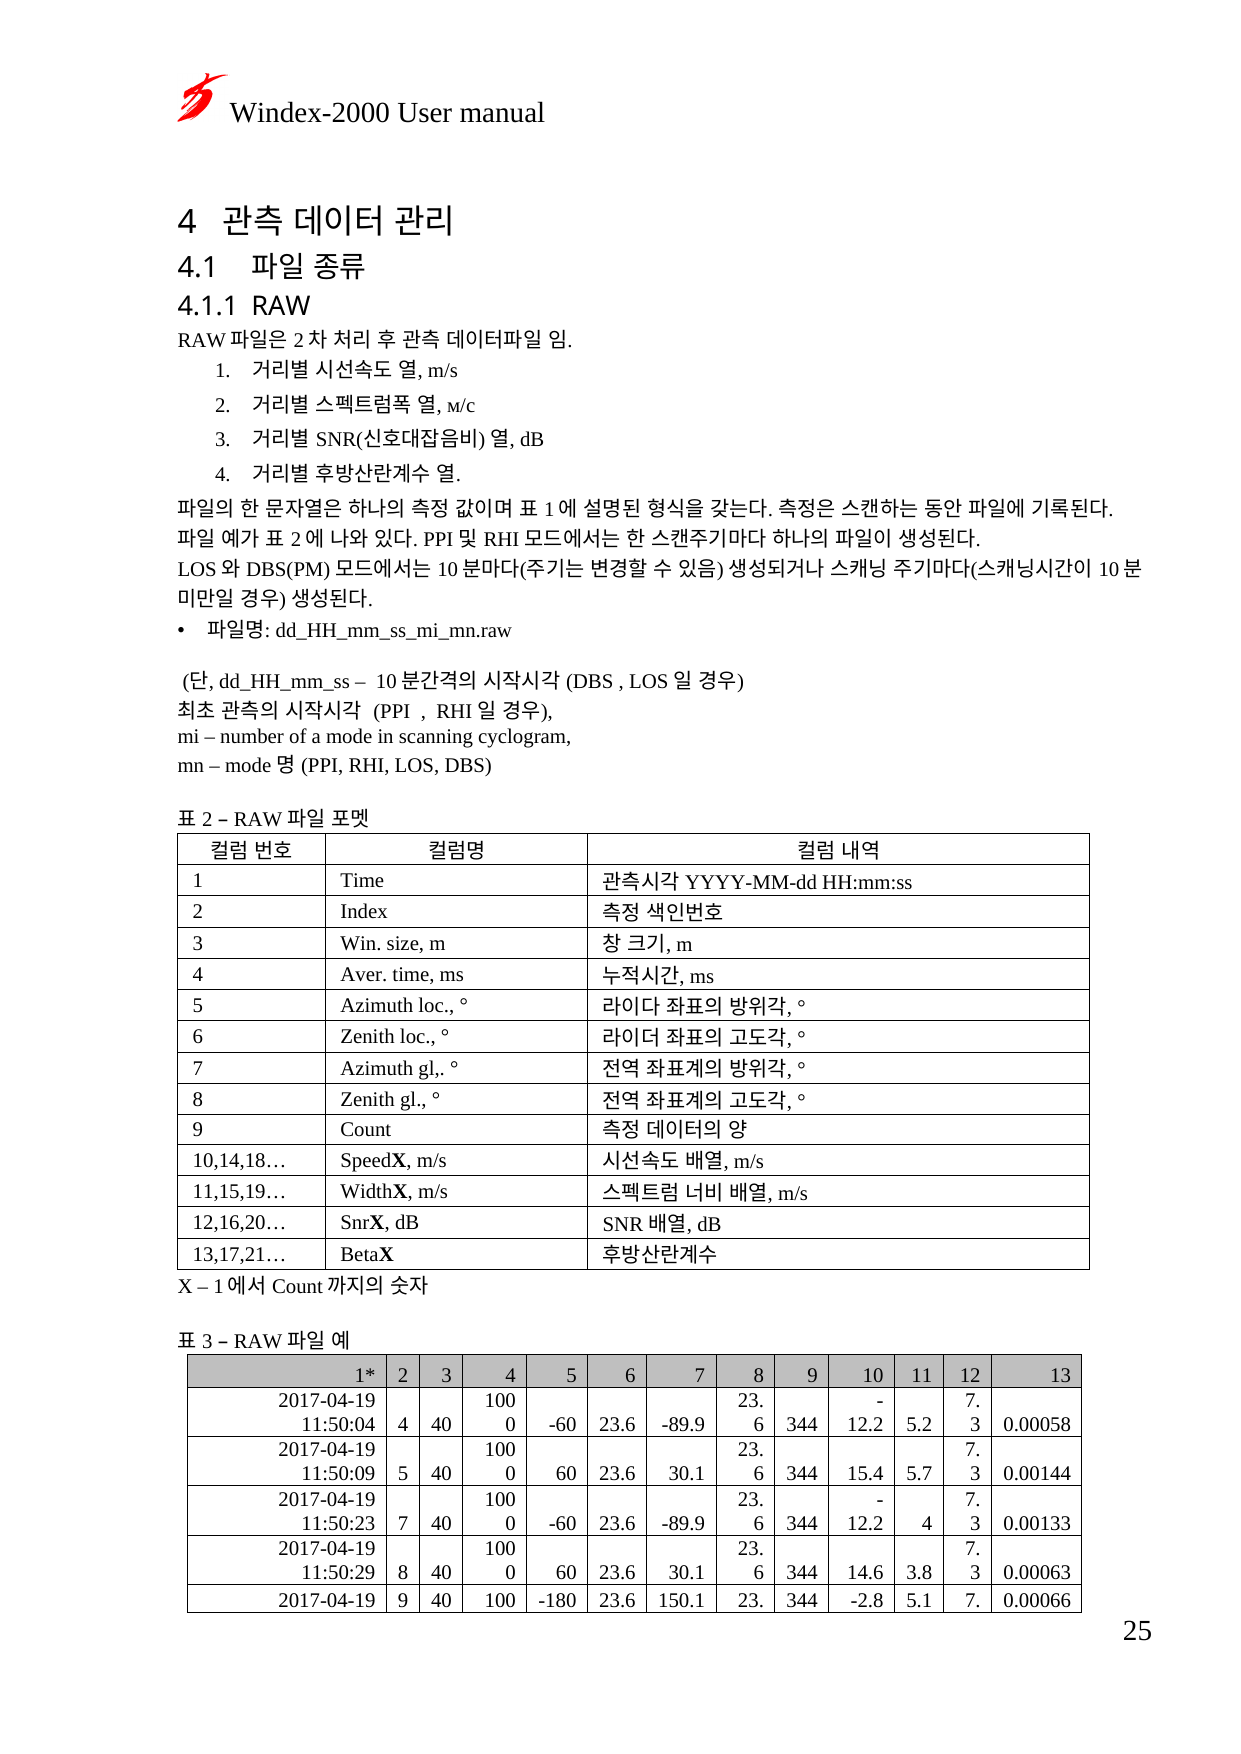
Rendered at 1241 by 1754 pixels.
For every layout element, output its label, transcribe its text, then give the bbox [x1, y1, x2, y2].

table_cell 1000 [463, 1388, 526, 1436]
table_cell 7 [178, 1053, 325, 1083]
table_cell 7.3 [944, 1486, 991, 1534]
table_cell 23.6 [588, 1585, 646, 1612]
text mi – number of a mode in scanning cyclogram, [177, 724, 1152, 748]
table_cell 40 [420, 1388, 462, 1436]
table_cell 2017-04-19 11:50:04 [188, 1388, 386, 1436]
list 거리별 스펙트럼폭 열, м/с [215, 388, 1152, 418]
table_cell 2017-04-19 11:50:23 [188, 1486, 386, 1534]
table_cell 창 크기, m [588, 928, 1089, 958]
table_cell 5 [387, 1437, 419, 1485]
table_cell 1000 [463, 1437, 526, 1485]
table_cell BetaX [326, 1239, 587, 1269]
table_cell Azimuth loc., ° [326, 990, 587, 1020]
text LOS와 DBS(PM) 모드에서는 10분마다(주기는 변경할 수 있음) 생성되거나 스캐닝 주기마다(스캐닝시간이 10분 미만일 경우) 생성된다. [177, 552, 1152, 613]
text 파일의 한 문자열은 하나의 측정 값이며 표 1에 설명된 형식을 갖는다. 측정은 스캔하는 동안 파일에 기록된다. 파일 예가 표 2에 나와 있다. PPI 및 RHI 모드에서는 한 스캔주기마다 하나의 파일이 생성된다. [177, 492, 1152, 552]
table_cell 40 [420, 1536, 462, 1584]
table_cell SpeedX, m/s [326, 1145, 587, 1175]
table_cell 40 [420, 1585, 462, 1612]
picture [177, 73, 230, 122]
table_cell 23.6 [588, 1437, 646, 1485]
table_cell Time [326, 865, 587, 895]
table_cell -2.8 [829, 1585, 894, 1612]
table_cell Azimuth gl,. ° [326, 1053, 587, 1083]
table_cell 0.00133 [992, 1486, 1081, 1534]
table_header 8 [717, 1355, 774, 1387]
table_cell SNR 배열, dB [588, 1207, 1089, 1237]
table_cell 관측시각 YYYY-MM-dd HH:mm:ss [588, 865, 1089, 895]
table_cell 60 [527, 1437, 587, 1485]
table_cell 23.6 [588, 1536, 646, 1584]
table_cell 344 [775, 1388, 828, 1436]
table_cell 9 [178, 1115, 325, 1144]
table_cell -12.2 [829, 1388, 894, 1436]
text (단, dd_HH_mm_ss – 10분간격의 시작시각 (DBS , LOS 일 경우) [177, 664, 1152, 694]
table_cell 3.8 [895, 1536, 943, 1584]
table_cell 344 [775, 1486, 828, 1534]
table_cell 344 [775, 1536, 828, 1584]
table_cell 11,15,19… [178, 1176, 325, 1206]
table_cell 스펙트럼 너비 배열, m/s [588, 1176, 1089, 1206]
table_cell 5.1 [895, 1585, 943, 1612]
table_cell 2 [178, 896, 325, 927]
table_cell 0.00144 [992, 1437, 1081, 1485]
text X – 1에서 Count까지의 숫자 [177, 1270, 1152, 1300]
table_cell 시선속도 배열, m/s [588, 1145, 1089, 1175]
table_cell 14.6 [829, 1536, 894, 1584]
table_cell Win. size, m [326, 928, 587, 958]
table_cell 1000 [463, 1536, 526, 1584]
table_header 13 [992, 1355, 1081, 1387]
table_cell 60 [527, 1536, 587, 1584]
table_cell 13,17,21… [178, 1239, 325, 1269]
table_cell 6 [178, 1021, 325, 1052]
table_cell 15.4 [829, 1437, 894, 1485]
table_cell 전역 좌표계의 고도각, ° [588, 1084, 1089, 1114]
table_cell 0.00058 [992, 1388, 1081, 1436]
table_cell Zenith gl., ° [326, 1084, 587, 1114]
table_cell -60 [527, 1486, 587, 1534]
table_header 6 [588, 1355, 646, 1387]
table_header 5 [527, 1355, 587, 1387]
table_cell 라이더 좌표의 고도각, ° [588, 1021, 1089, 1052]
list 파일명: dd_HH_mm_ss_mi_mn.raw [177, 613, 1152, 643]
table_cell 23.6 [588, 1486, 646, 1534]
table_cell 후방산란계수 [588, 1239, 1089, 1269]
table_cell 23.6 [717, 1536, 774, 1584]
table_cell SnrX, dB [326, 1207, 587, 1237]
table_cell -60 [527, 1388, 587, 1436]
table_cell 5.7 [895, 1437, 943, 1485]
table_header 10 [829, 1355, 894, 1387]
table_cell 30.1 [647, 1437, 716, 1485]
table_cell 344 [775, 1585, 828, 1612]
table_cell -89.9 [647, 1388, 716, 1436]
subtitle 관측 데이터 관리 [177, 195, 1152, 244]
table_header 4 [463, 1355, 526, 1387]
table_cell 344 [775, 1437, 828, 1485]
list 거리별 시선속도 열, m/s [215, 353, 1152, 383]
table_cell -12.2 [829, 1486, 894, 1534]
text 최초 관측의 시작시각 (PPI , RHI 일 경우), [177, 694, 1152, 724]
subtitle RAW [177, 286, 1152, 323]
table_cell 8 [178, 1084, 325, 1114]
table_cell 23.6 [588, 1388, 646, 1436]
table_cell 3 [178, 928, 325, 958]
table_cell 2017-04-19 11:50:38 [188, 1585, 386, 1612]
table_cell 23.6 [717, 1437, 774, 1485]
table_header 2 [387, 1355, 419, 1387]
table_cell 23.6 [717, 1486, 774, 1534]
table_cell 23.6 [717, 1388, 774, 1436]
table_cell 10,14,18… [178, 1145, 325, 1175]
table_cell 5.2 [895, 1388, 943, 1436]
table_cell 40 [420, 1486, 462, 1534]
table_cell 2017-04-19 11:50:09 [188, 1437, 386, 1485]
table_cell 7.3 [944, 1585, 991, 1612]
table_cell 1000 [463, 1585, 526, 1612]
table_header 3 [420, 1355, 462, 1387]
table_cell 측정 색인번호 [588, 896, 1089, 927]
table_header 1* [188, 1355, 386, 1387]
table_header 11 [895, 1355, 943, 1387]
table_cell 라이다 좌표의 방위각, ° [588, 990, 1089, 1020]
table_cell 9 [387, 1585, 419, 1612]
table_cell 30.1 [647, 1536, 716, 1584]
table_cell WidthX, m/s [326, 1176, 587, 1206]
table_cell 12,16,20… [178, 1207, 325, 1237]
table_cell 7.3 [944, 1536, 991, 1584]
table_cell 4 [178, 959, 325, 989]
table_cell 0.00063 [992, 1536, 1081, 1584]
subtitle 파일 종류 [177, 244, 1152, 286]
list 거리별 SNR(신호대잡음비) 열, dB [215, 423, 1152, 453]
table_cell 5 [178, 990, 325, 1020]
text RAW파일은 2차 처리 후 관측 데이터파일 임. [177, 323, 1152, 353]
table_cell 0.00066 [992, 1585, 1081, 1612]
table_header 12 [944, 1355, 991, 1387]
table_cell 23.6 [717, 1585, 774, 1612]
table_cell 7 [387, 1486, 419, 1534]
table_cell 누적시간, ms [588, 959, 1089, 989]
table_cell 측정 데이터의 양 [588, 1115, 1089, 1144]
table_cell 4 [895, 1486, 943, 1534]
table_cell 7.3 [944, 1437, 991, 1485]
table_cell 7.3 [944, 1388, 991, 1436]
table_cell -89.9 [647, 1486, 716, 1534]
table_header 7 [647, 1355, 716, 1387]
list 거리별 후방산란계수 열. [215, 457, 1152, 487]
table_cell -180 [527, 1585, 587, 1612]
table_cell Zenith loc., ° [326, 1021, 587, 1052]
table_header 컬럼명 [326, 834, 587, 864]
table_cell Aver. time, ms [326, 959, 587, 989]
table_cell Index [326, 896, 587, 927]
table_cell Count [326, 1115, 587, 1144]
table_cell 150.1 [647, 1585, 716, 1612]
table_header 컬럼 번호 [178, 834, 325, 864]
table_cell 1000 [463, 1486, 526, 1534]
table_cell 전역 좌표계의 방위각, ° [588, 1053, 1089, 1083]
text mn – mode 명 (PPI, RHI, LOS, DBS) [177, 748, 1152, 778]
table_cell 40 [420, 1437, 462, 1485]
table_cell 1 [178, 865, 325, 895]
table_cell 4 [387, 1388, 419, 1436]
table_header 컬럼 내역 [588, 834, 1089, 864]
table_header 9 [775, 1355, 828, 1387]
table_cell 2017-04-19 11:50:29 [188, 1536, 386, 1584]
table_cell 8 [387, 1536, 419, 1584]
